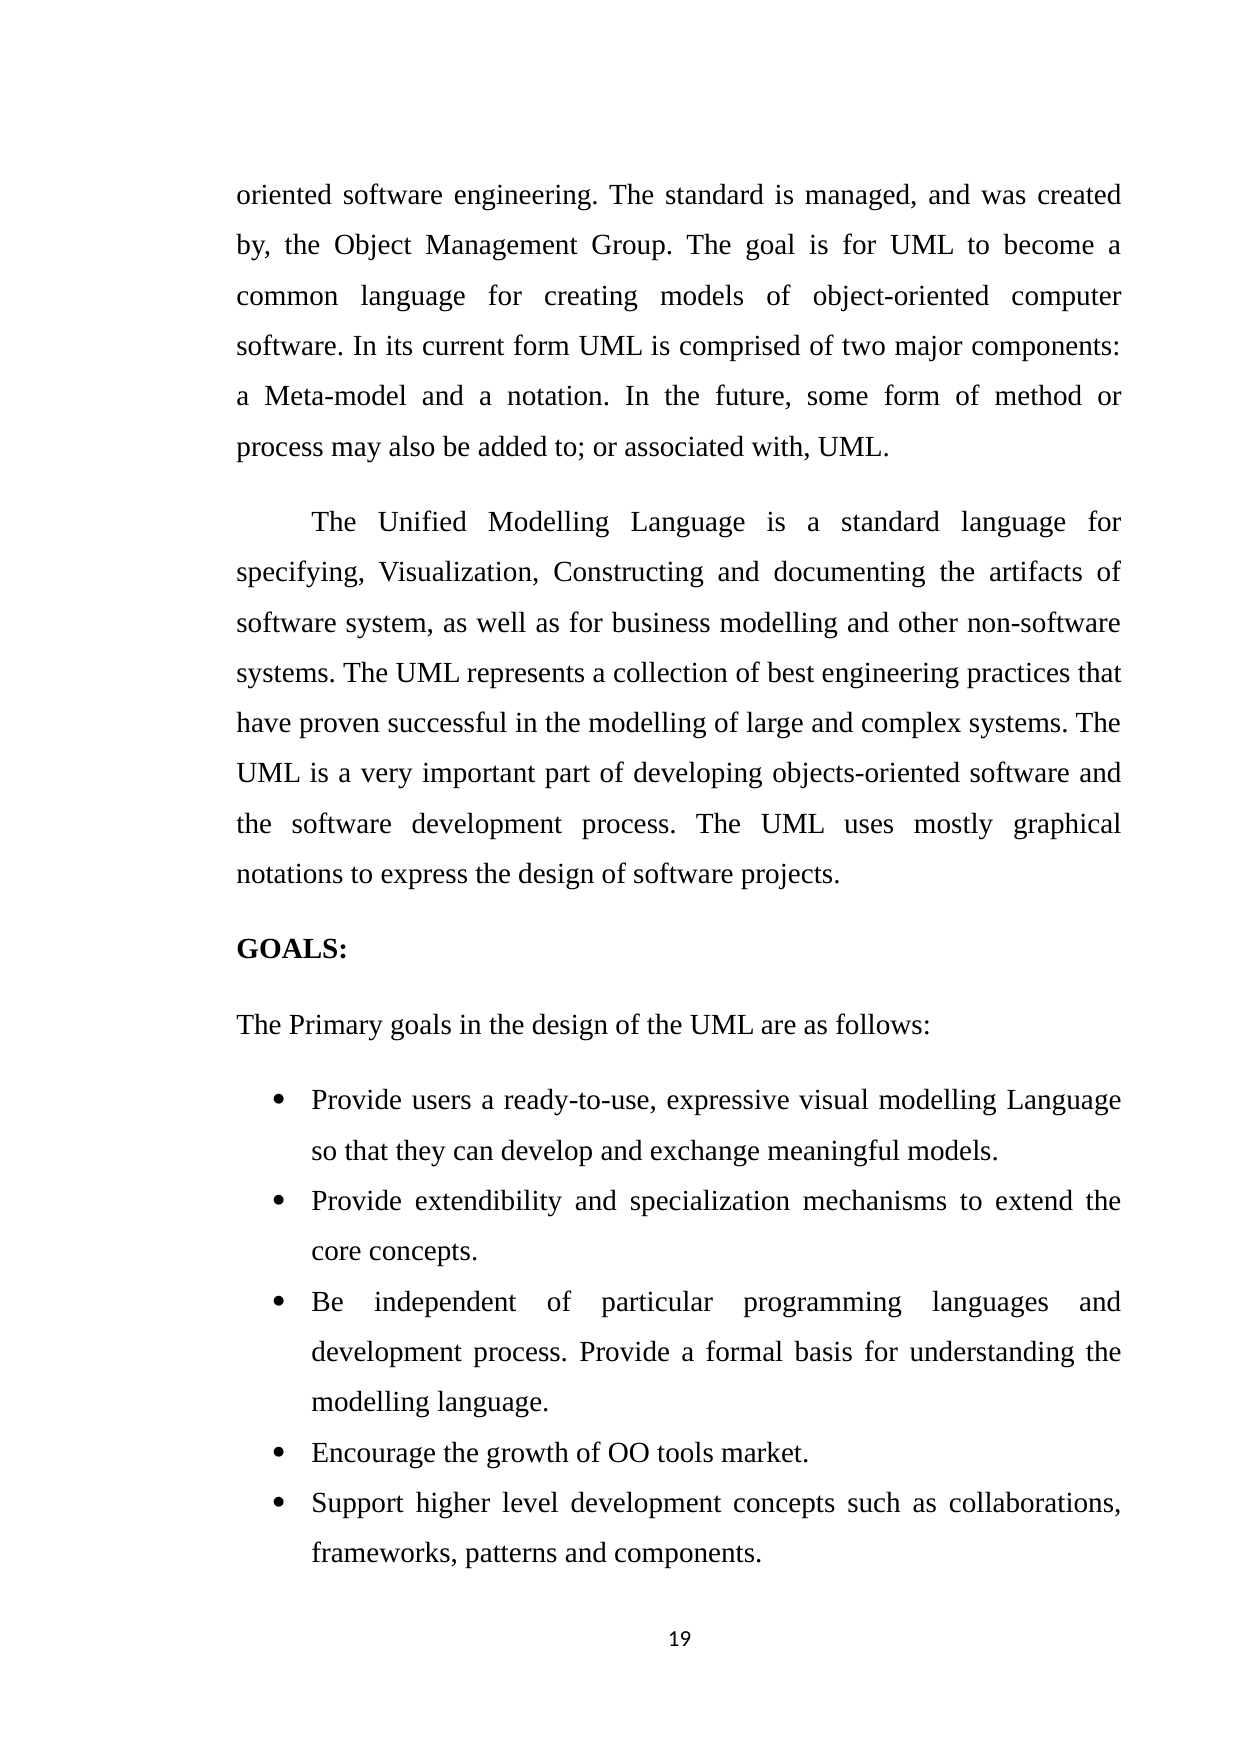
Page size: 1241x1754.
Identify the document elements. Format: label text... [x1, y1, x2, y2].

list Provide users a ready-to-use, expressive visual modelling Language so that they can develop and exchange meaningful models. [274, 1082, 1122, 1166]
list Provide extendibility and specialization mechanisms to extend the core concepts. [274, 1183, 1122, 1267]
text The Primary goals in the design of the UML are as follows: [236, 1007, 1122, 1040]
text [236, 177, 1122, 462]
text The Unified Modelling Language is a standard language for specifying, Visualization, Constructing and documenting the artifacts of software system, as well as for business modelling and other non-software systems. The UML represents a collection of best engineering practices that have proven successful in the modelling of large and complex systems. The UML is a very important part of developing objects-oriented software and the software development process. The UML uses mostly graphical notations to express the design of software projects. [236, 504, 1122, 890]
text GOALS: [236, 932, 1122, 965]
list Encourage the growth of OO tools market. [274, 1435, 1122, 1468]
list Support higher level development concepts such as collaborations, frameworks, patterns and components. [274, 1485, 1122, 1569]
list Be independent of particular programming languages and development process. Provide a formal basis for understanding the modelling language. [274, 1284, 1122, 1418]
